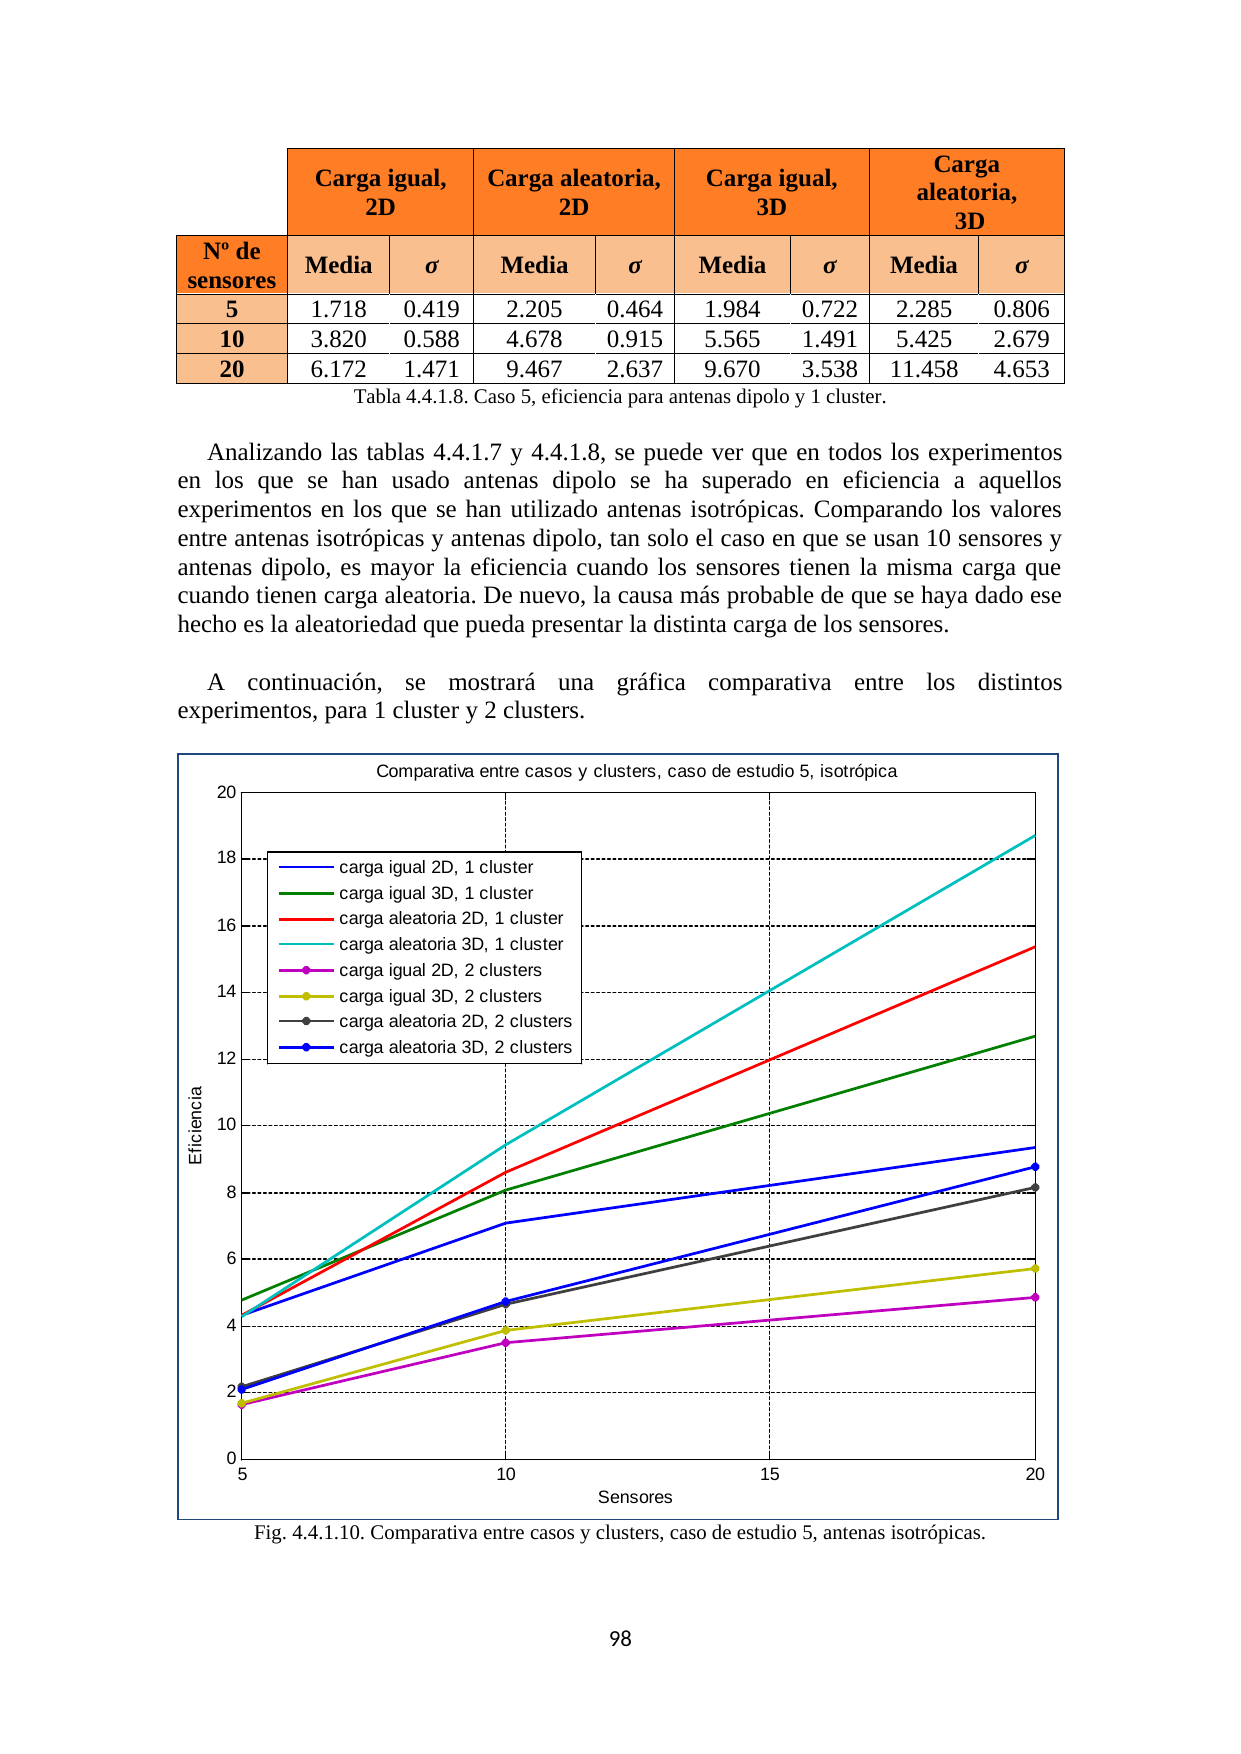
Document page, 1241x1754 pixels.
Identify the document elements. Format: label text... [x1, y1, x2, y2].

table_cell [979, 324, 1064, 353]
text Analizando las tablas 4.4.1.7 y 4.4.1.8, se puede ver que en todos los experimentos en los que se han usado antenas dipolo se ha superado en eficiencia a aquellos experimentos en los que se han utilizado antenas isotrópicas. Comparando los valores entre antenas isotrópicas y antenas dipolo, tan solo el caso en que se usan 10 sensores y antenas dipolo, es mayor la eficiencia cuando los sensores tienen la misma carga que cuando tienen carga aleatoria. De nuevo, la causa más probable de que se haya dado ese hecho es la aleatoriedad que pueda presentar la distinta carga de los sensores. [177, 437, 1063, 638]
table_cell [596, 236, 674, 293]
text A continuación, se mostrará una gráfica comparativa entre los distintos experimentos, para 1 cluster y 2 clusters. [177, 667, 1063, 724]
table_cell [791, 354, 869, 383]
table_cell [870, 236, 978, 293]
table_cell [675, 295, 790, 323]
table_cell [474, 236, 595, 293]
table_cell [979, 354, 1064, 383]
text Tabla 4.4.1.8. Caso 5, eficiencia para antenas dipolo y 1 cluster. [177, 384, 1063, 408]
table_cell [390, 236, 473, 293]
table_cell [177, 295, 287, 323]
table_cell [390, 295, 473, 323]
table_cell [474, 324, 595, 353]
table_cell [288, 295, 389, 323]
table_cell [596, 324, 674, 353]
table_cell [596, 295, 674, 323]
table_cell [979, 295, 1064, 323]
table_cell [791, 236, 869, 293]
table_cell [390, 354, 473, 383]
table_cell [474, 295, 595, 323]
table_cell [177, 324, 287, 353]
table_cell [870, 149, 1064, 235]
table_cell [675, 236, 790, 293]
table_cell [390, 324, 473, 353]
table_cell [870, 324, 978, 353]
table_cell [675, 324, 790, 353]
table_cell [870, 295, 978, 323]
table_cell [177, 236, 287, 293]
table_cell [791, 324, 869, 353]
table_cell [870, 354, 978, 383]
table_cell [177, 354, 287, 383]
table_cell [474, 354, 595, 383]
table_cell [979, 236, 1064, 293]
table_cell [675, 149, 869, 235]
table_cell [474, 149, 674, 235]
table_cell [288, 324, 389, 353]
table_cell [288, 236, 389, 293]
text Fig. 4.4.1.10. Comparativa entre casos y clusters, caso de estudio 5, antenas isotrópicas. [177, 1520, 1063, 1544]
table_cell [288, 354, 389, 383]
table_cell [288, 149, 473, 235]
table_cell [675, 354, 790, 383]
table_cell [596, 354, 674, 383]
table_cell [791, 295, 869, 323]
